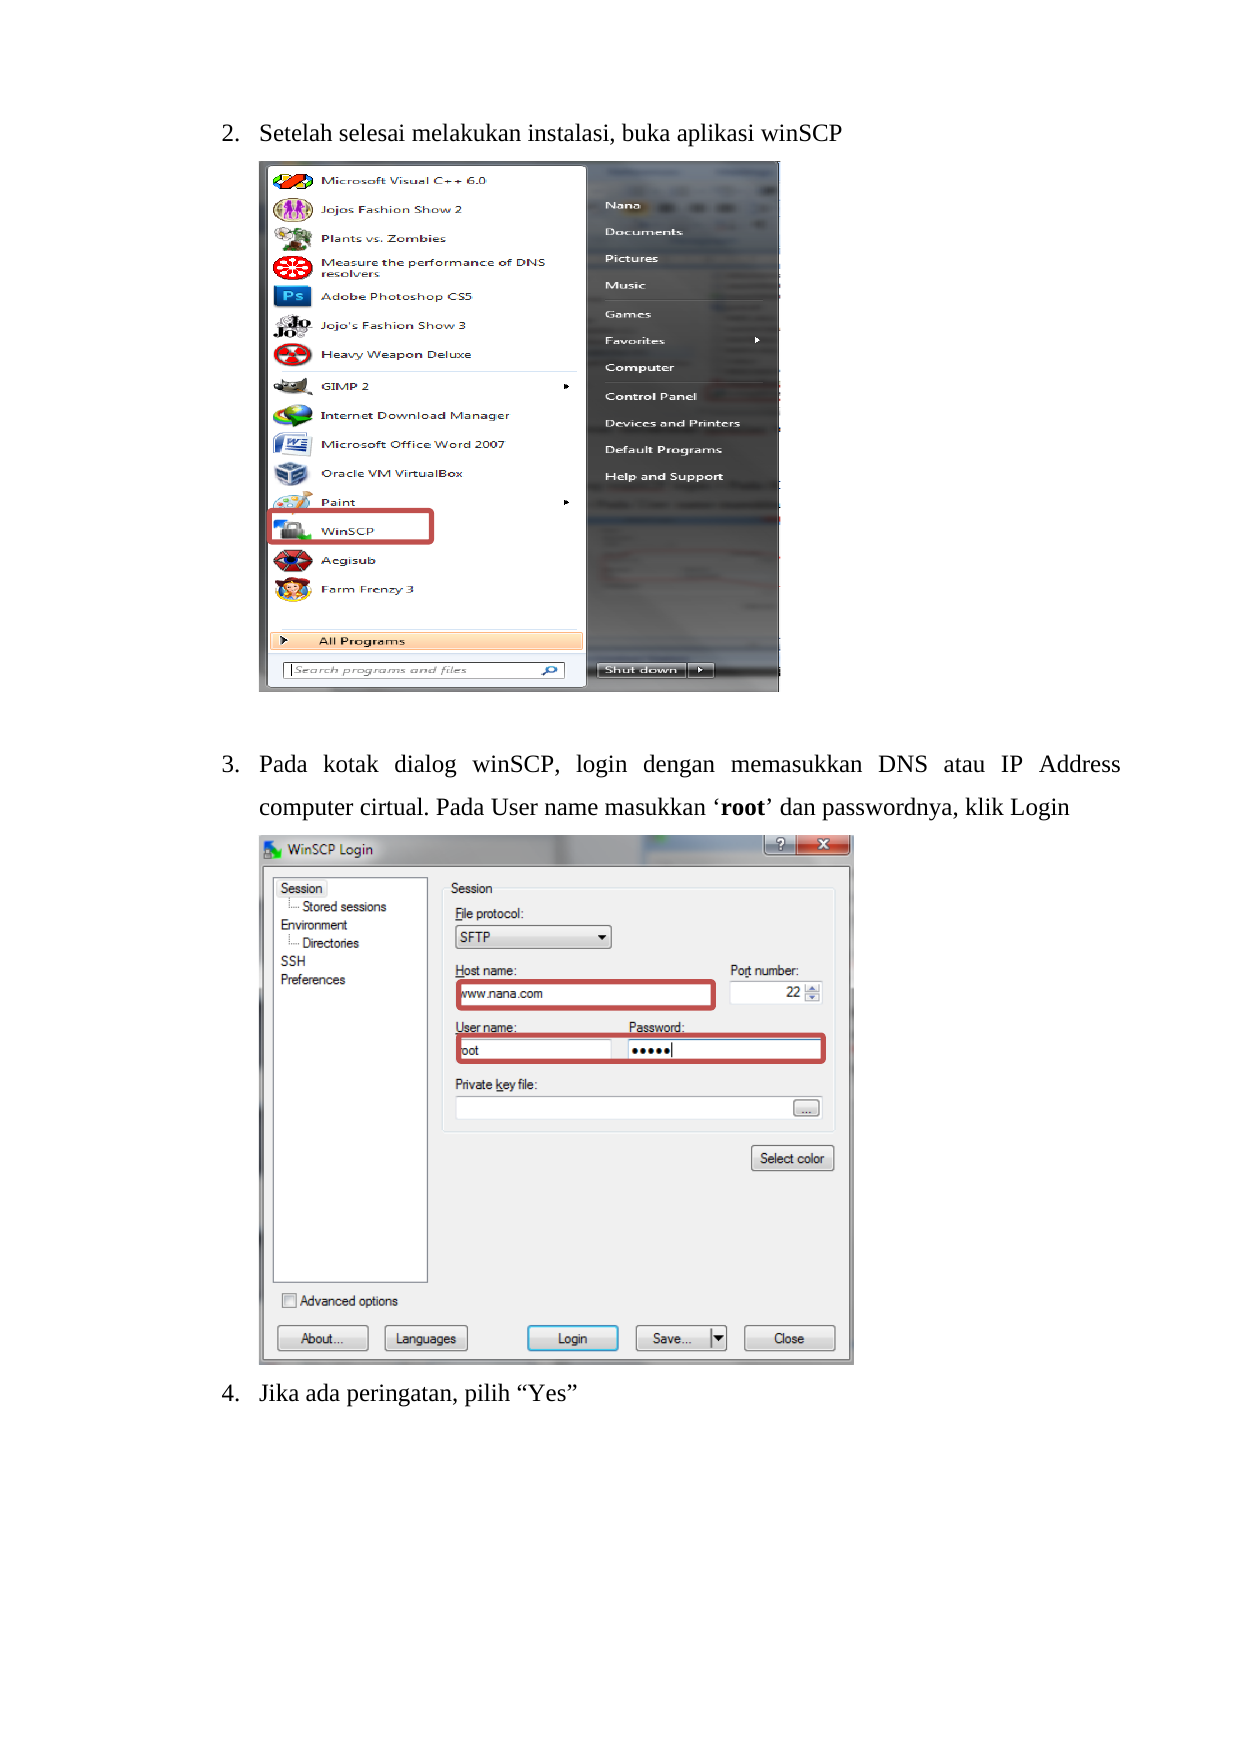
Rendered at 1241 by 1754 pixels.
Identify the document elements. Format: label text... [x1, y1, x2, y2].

list Jika ada peringatan, pilih “Yes” [221, 1378, 1122, 1407]
list Setelah selesai melakukan instalasi, buka aplikasi winSCP [221, 118, 1122, 147]
picture [258, 161, 781, 692]
picture [258, 835, 854, 1365]
list Pada kotak dialog winSCP, login dengan memasukkan DNS atau IP Address computer cirtual. Pada User name masukkan ‘root’ dan passwordnya, klik Login [221, 749, 1122, 821]
